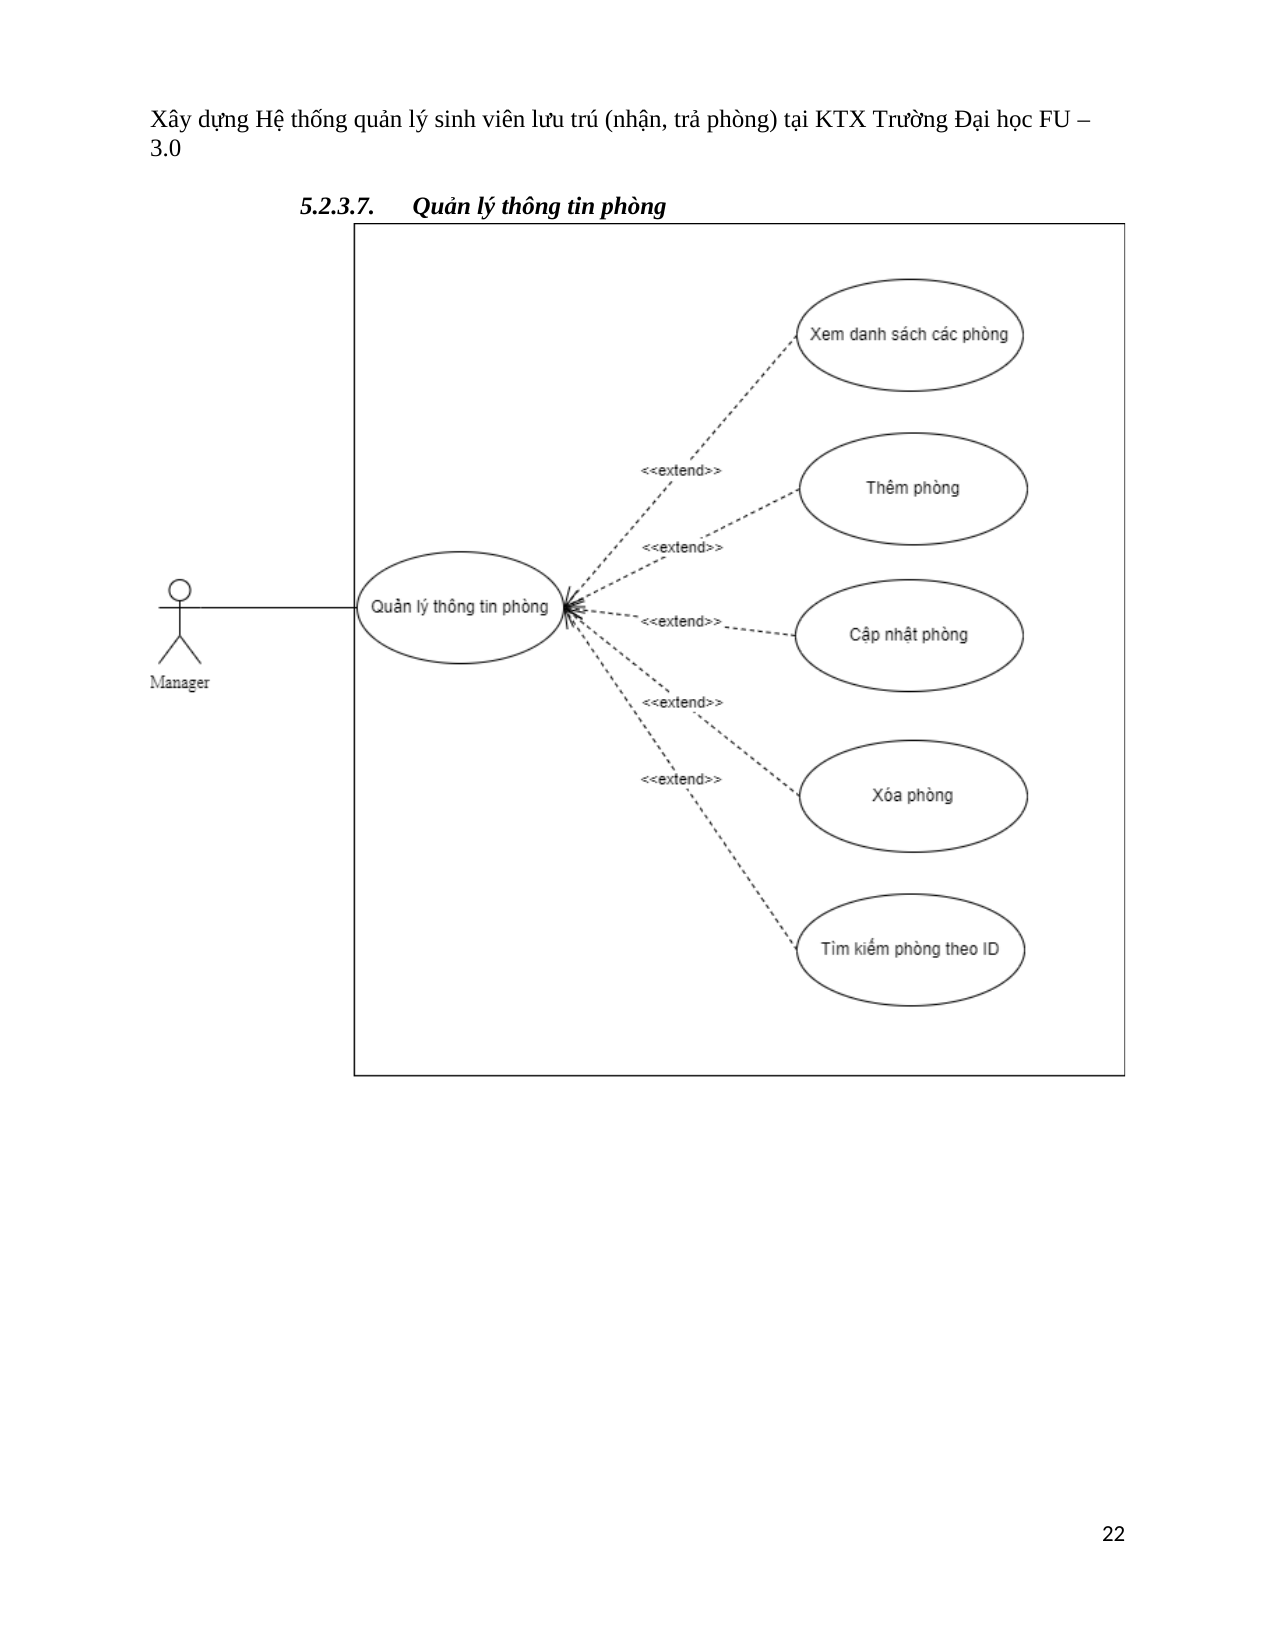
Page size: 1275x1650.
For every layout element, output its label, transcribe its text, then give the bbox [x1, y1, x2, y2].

text Quản lý thông tin phòng [300, 191, 1125, 219]
picture [150, 223, 1125, 1078]
